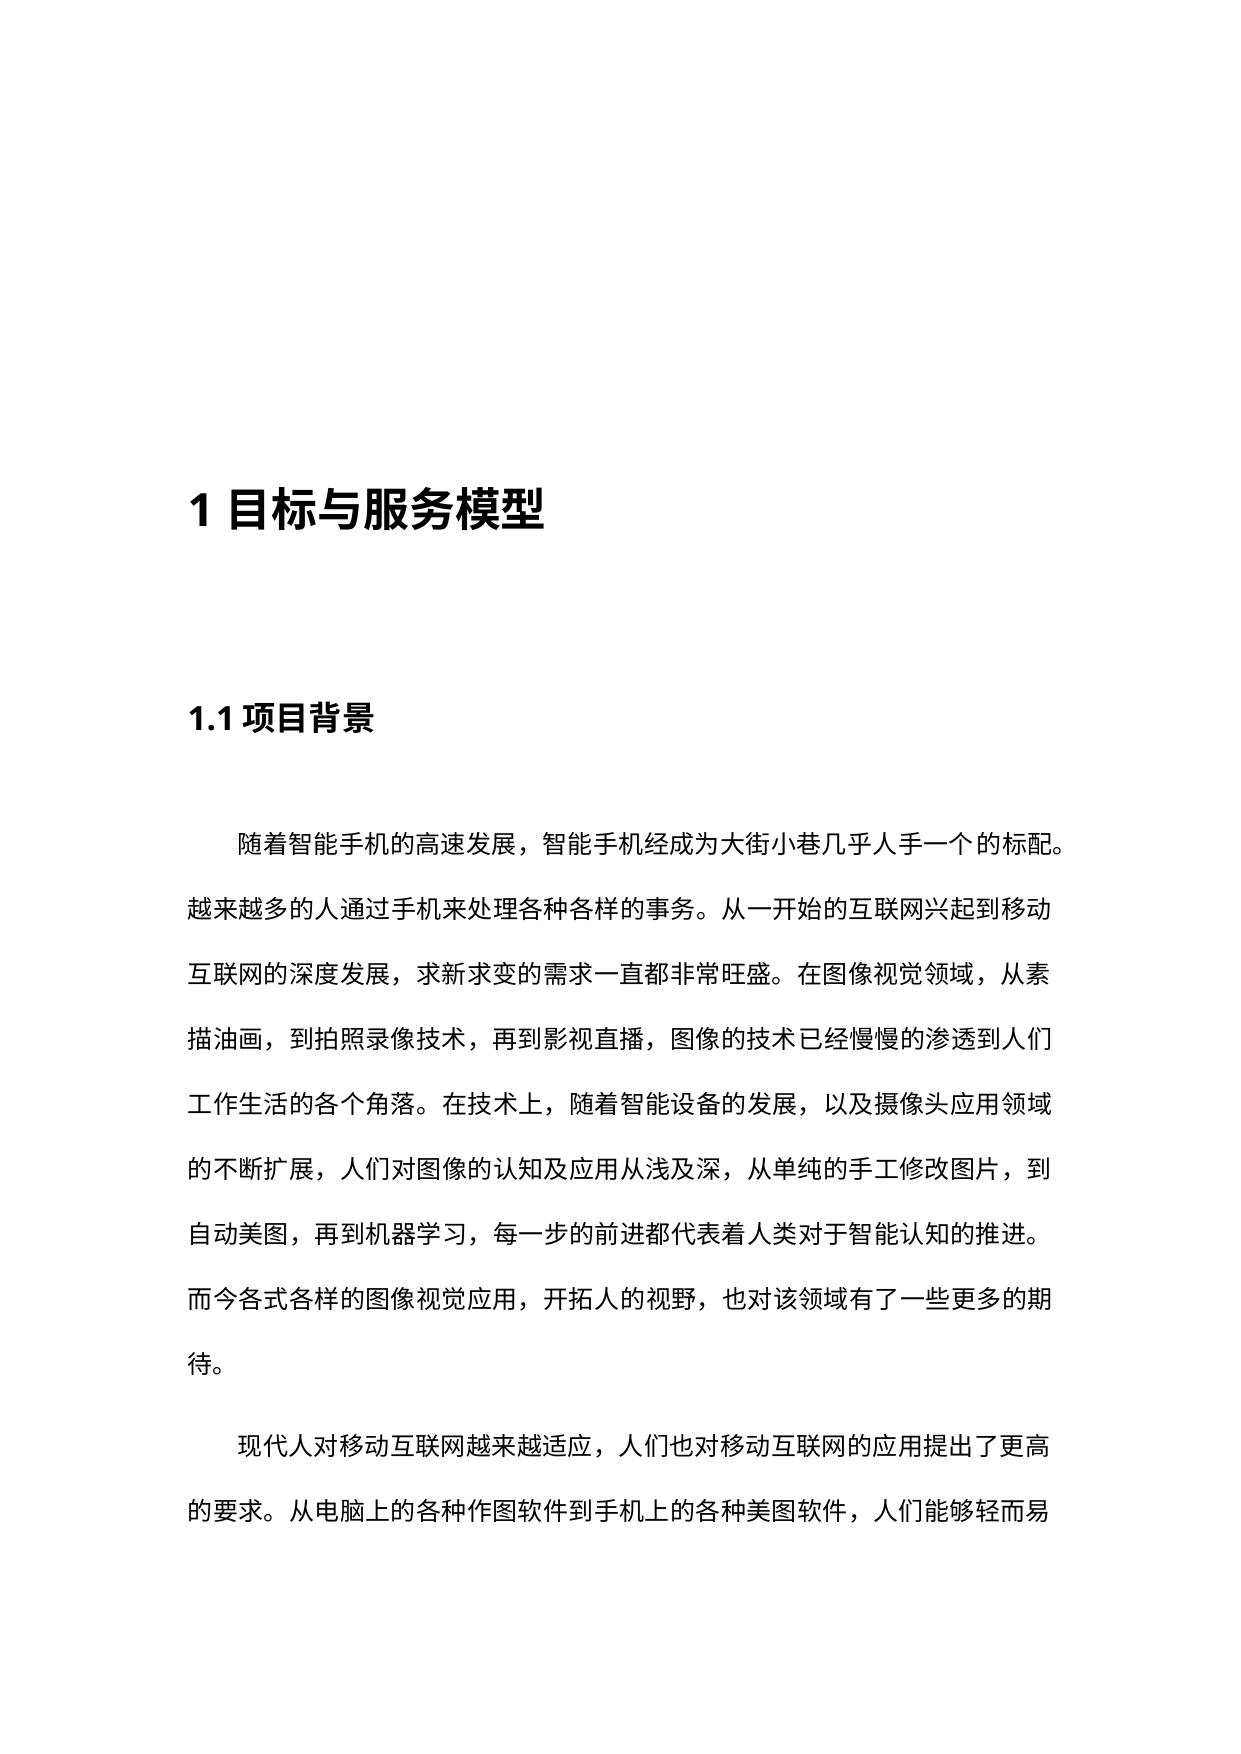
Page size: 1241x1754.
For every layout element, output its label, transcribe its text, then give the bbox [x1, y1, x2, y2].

subtitle 1 目标与服务模型 [187, 457, 1053, 555]
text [187, 1412, 1053, 1542]
subtitle 1.1项目背景 [187, 683, 1053, 748]
text 随着智能手机的高速发展，智能手机经成为大街小巷几乎人手一个的标配。越来越多的人通过手机来处理各种各样的事务。从一开始的互联网兴起到移动互联网的深度发展，求新求变的需求一直都非常旺盛。在图像视觉领域，从素描油画，到拍照录像技术，再到影视直播，图像的技术已经慢慢的渗透到人们工作生活的各个角落。在技术上，随着智能设备的发展，以及摄像头应用领域的不断扩展，人们对图像的认知及应用从浅及深，从单纯的手工修改图片，到自动美图，再到机器学习，每一步的前进都代表着人类对于智能认知的推进。而今各式各样的图像视觉应用，开拓人的视野，也对该领域有了一些更多的期待。 [187, 810, 1053, 1395]
